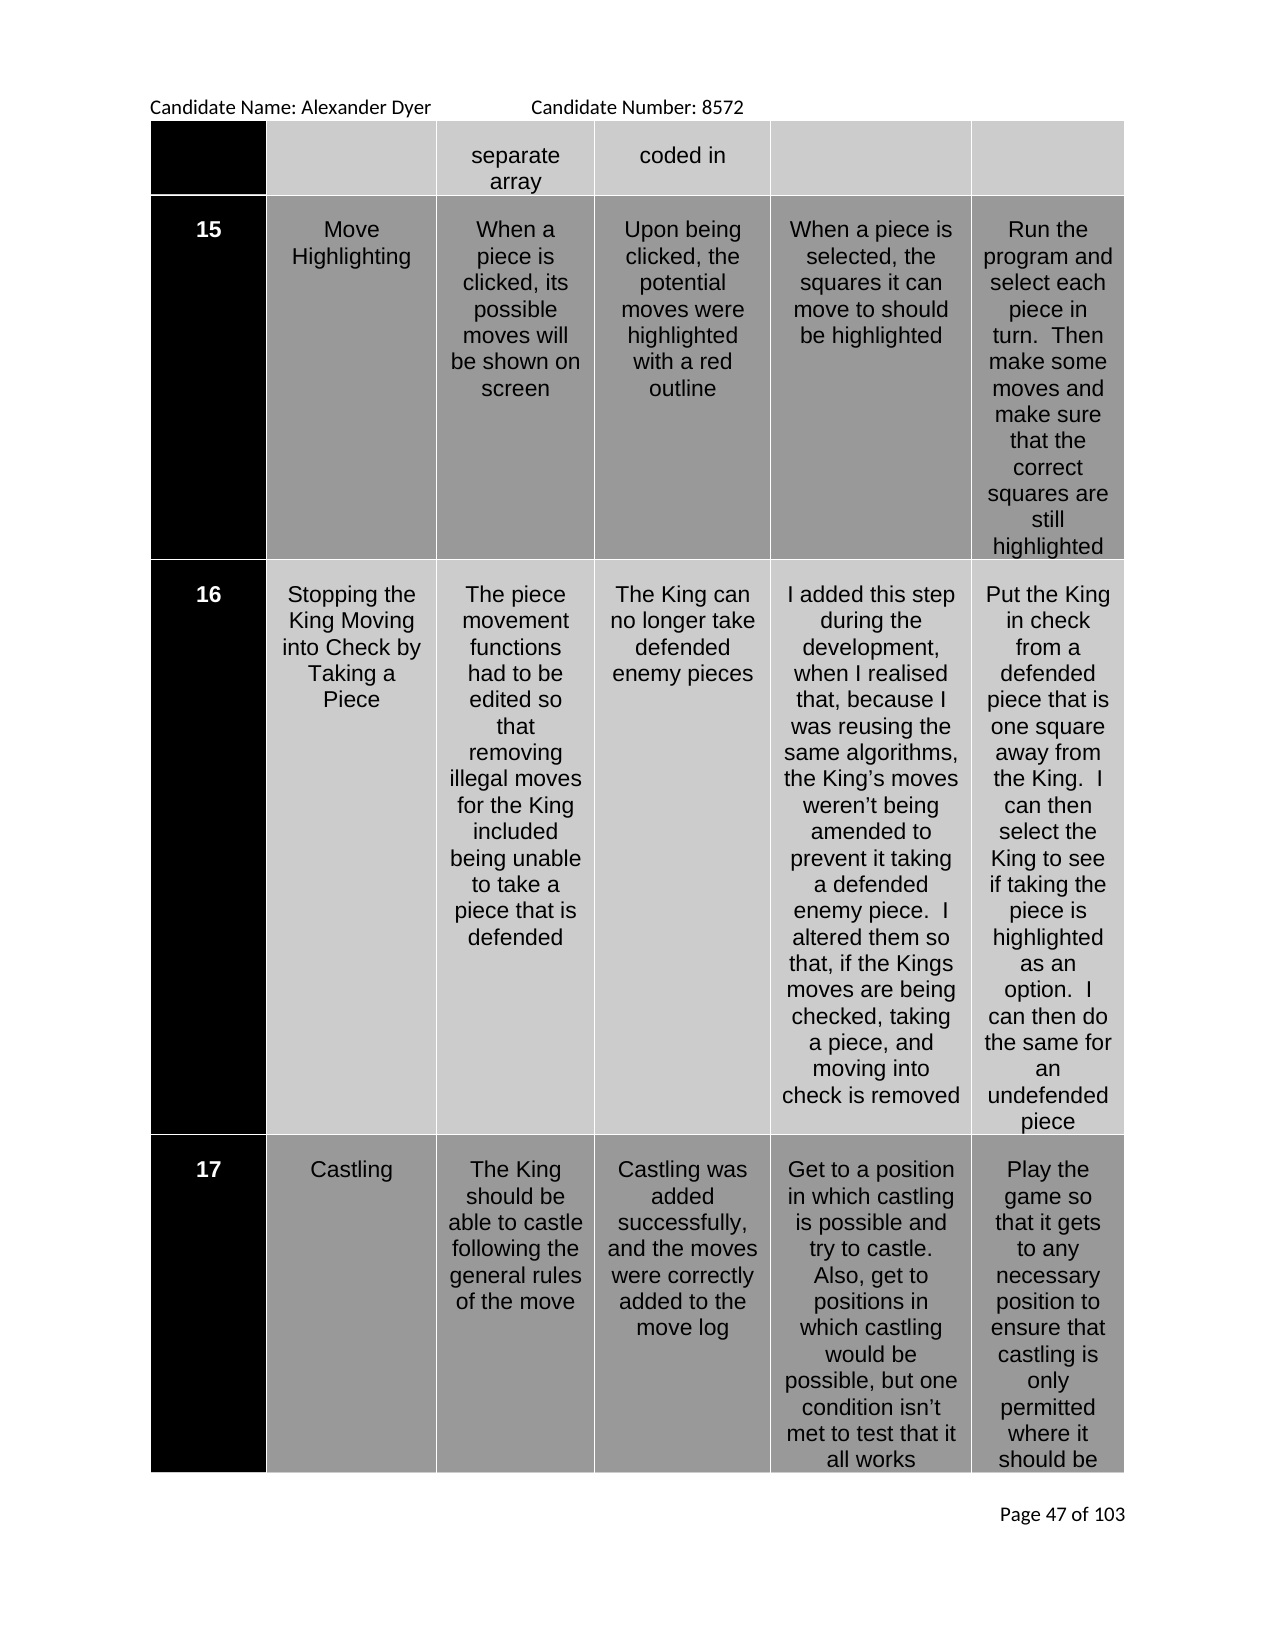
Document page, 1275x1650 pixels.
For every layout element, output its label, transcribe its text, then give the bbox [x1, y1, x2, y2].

table_cell Get to a position in which castling is possible and try to castle. Also, get to positions in which castling would be possible, but one condition isn’t met to test that it all works [771, 1135, 971, 1472]
table_cell 15 [151, 196, 266, 559]
table_cell 17 [151, 1135, 266, 1472]
table_cell Play the game so that it gets to any necessary position to ensure that castling is only permitted where it should be [972, 1135, 1124, 1472]
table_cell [771, 121, 971, 194]
table_cell I added this step during the development, when I realised that, because I was reusing the same algorithms, the King’s moves weren’t being amended to prevent it taking a defended enemy piece. I altered them so that, if the Kings moves are being checked, taking a piece, and moving into check is removed [771, 560, 971, 1134]
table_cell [595, 121, 770, 194]
table_cell The King should be able to castle following the general rules of the move [437, 1135, 594, 1472]
table_cell When a piece is selected, the squares it can move to should be highlighted [771, 196, 971, 559]
table_cell Castling [267, 1135, 436, 1472]
table_cell The King can no longer take defended enemy pieces [595, 560, 770, 1134]
table_cell When a piece is clicked, its possible moves will be shown on screen [437, 196, 594, 559]
table_cell Put the King in check from a defended piece that is one square away from the King. I can then select the King to see if taking the piece is highlighted as an option. I can then do the same for an undefended piece [972, 560, 1124, 1134]
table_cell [972, 121, 1124, 194]
table_cell Move Highlighting [267, 196, 436, 559]
table_cell The piece movement functions had to be edited so that removing illegal moves for the King included being unable to take a piece that is defended [437, 560, 594, 1134]
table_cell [437, 121, 594, 194]
table_cell 14 [151, 121, 266, 194]
table_cell Castling was added successfully, and the moves were correctly added to the move log [595, 1135, 770, 1472]
table_cell Upon being clicked, the potential moves were highlighted with a red outline [595, 196, 770, 559]
table_cell 16 [151, 560, 266, 1134]
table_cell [267, 121, 436, 194]
table_cell Run the program and select each piece in turn. Then make some moves and make sure that the correct squares are still highlighted [972, 196, 1124, 559]
table_cell Stopping the King Moving into Check by Taking a Piece [267, 560, 436, 1134]
